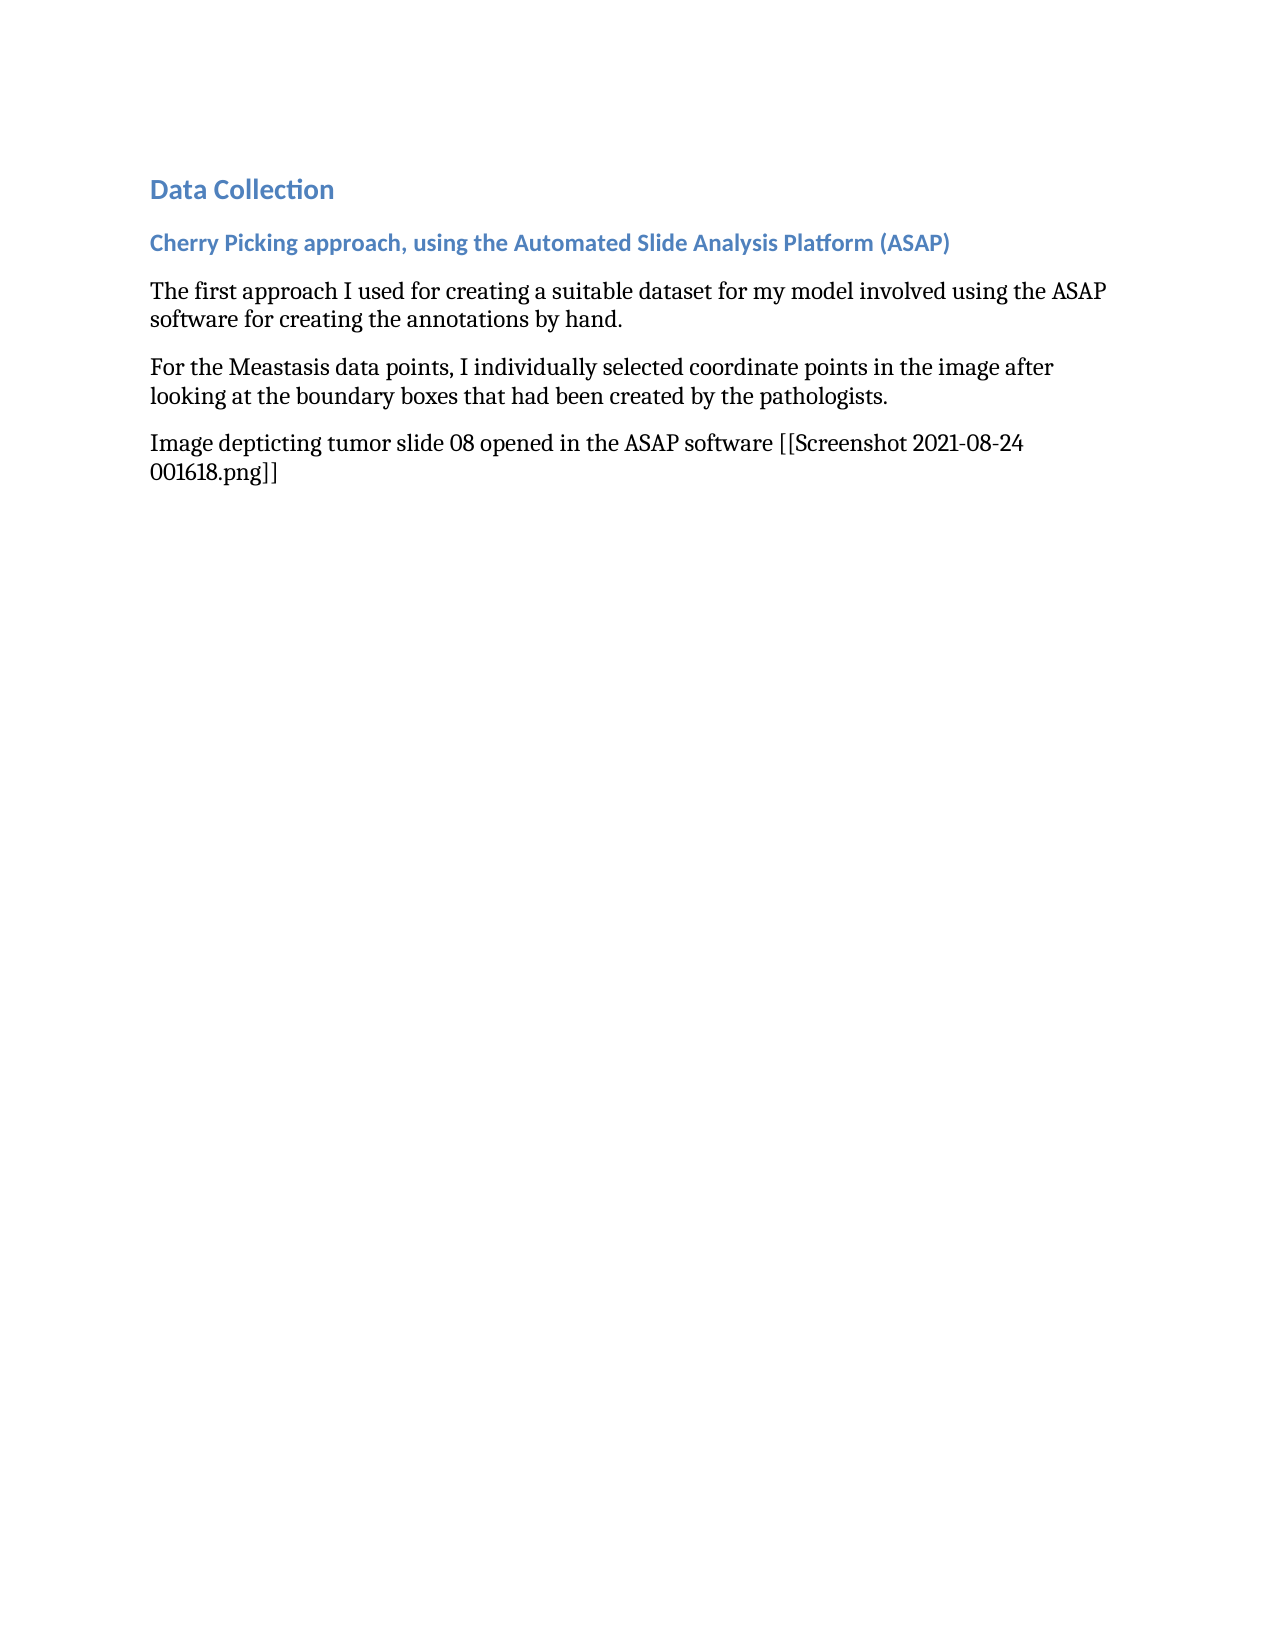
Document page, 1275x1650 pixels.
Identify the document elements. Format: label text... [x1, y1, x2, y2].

text The first approach I used for creating a suitable dataset for my model involved using the ASAP software for creating the annotations by hand. [150, 277, 1125, 334]
subtitle Cherry Picking approach, using the Automated Slide Analysis Platform (ASAP) [150, 227, 1125, 258]
text Image depticting tumor slide 08 opened in the ASAP software [[Screenshot 2021-08-24 001618.png]] [150, 429, 1125, 487]
subtitle Data Collection [150, 171, 1125, 206]
text For the Meastasis data points, I individually selected coordinate points in the image after looking at the boundary boxes that had been created by the pathologists. [150, 353, 1125, 410]
